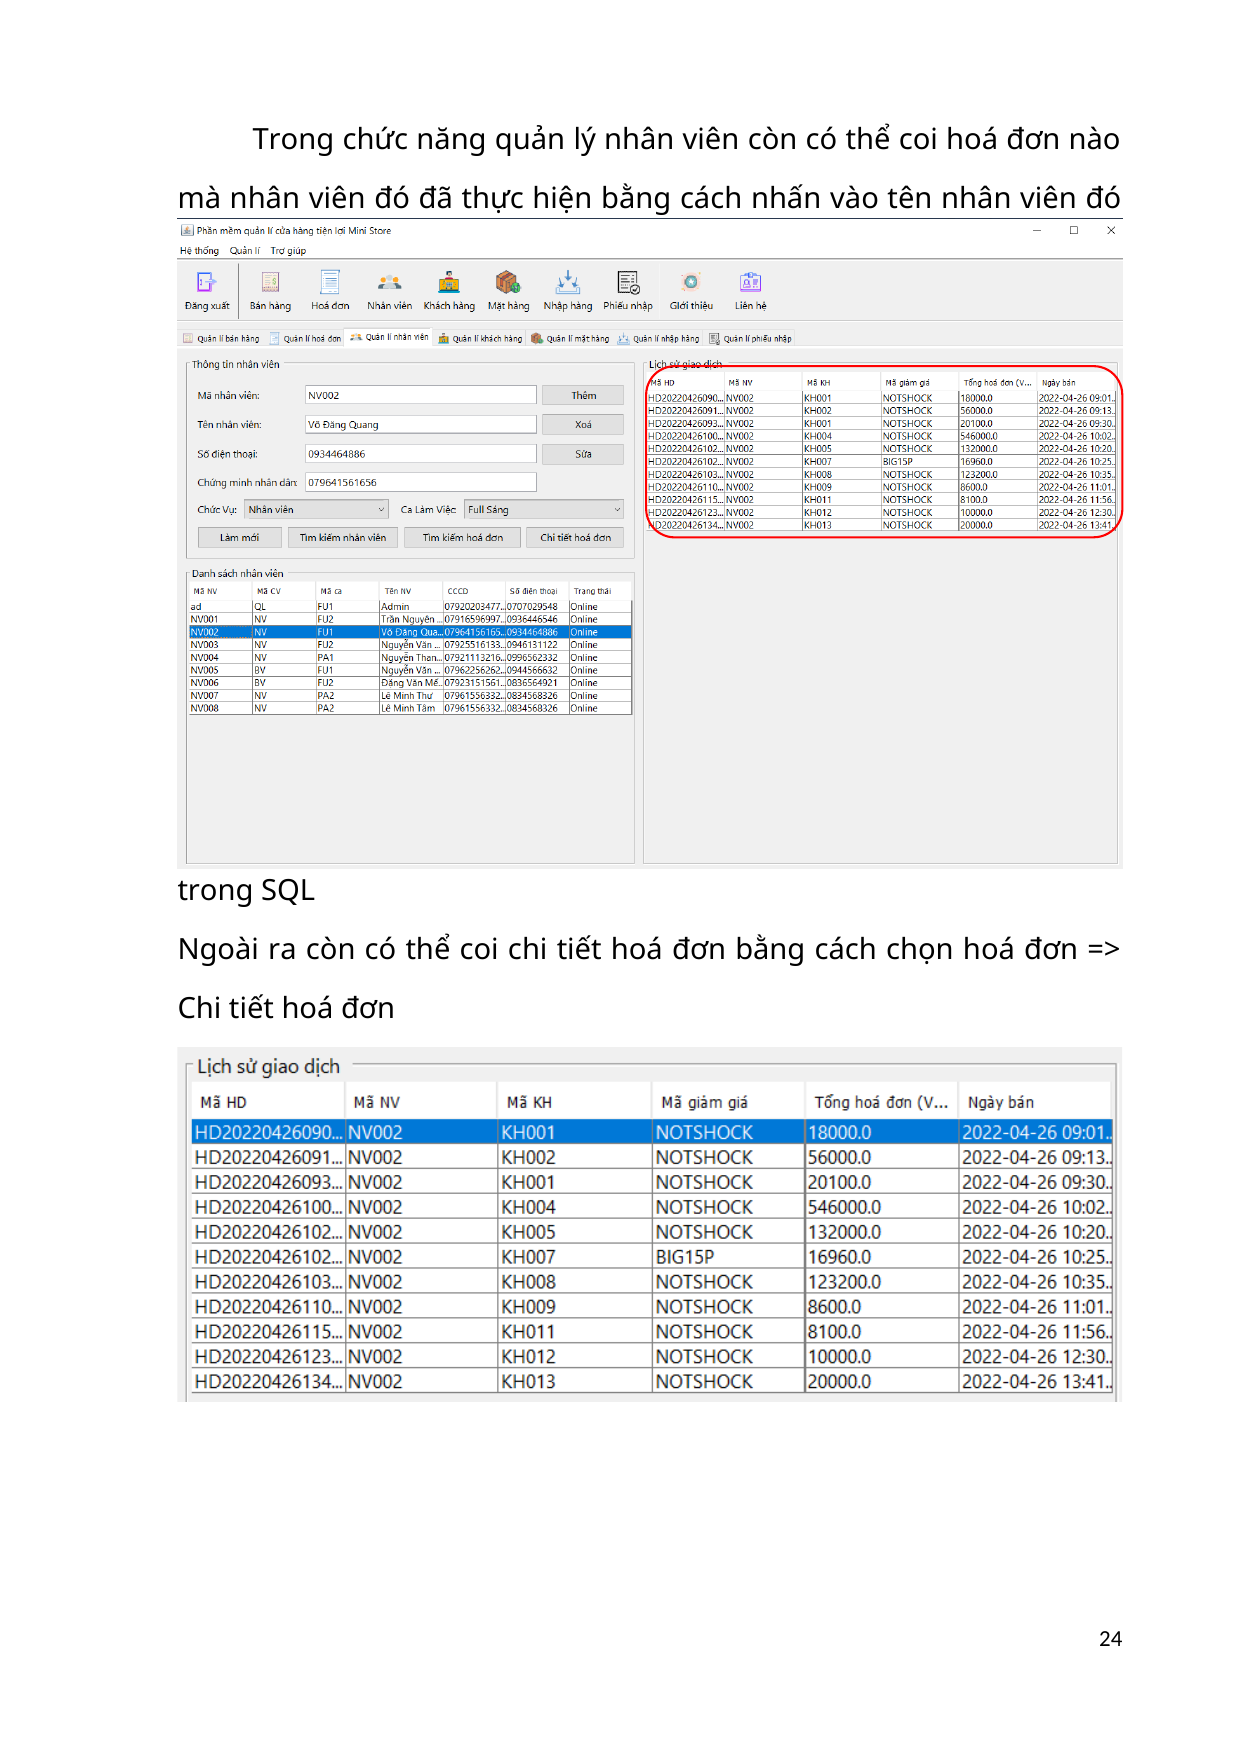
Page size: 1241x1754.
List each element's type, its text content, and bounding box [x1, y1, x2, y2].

picture [177, 218, 1123, 869]
picture [648, 368, 1121, 536]
picture [177, 1047, 1123, 1402]
text Trong chức năng quản lý nhân viên còn có thể coi hoá đơn nào mà nhân viên đó đã thực hiện bằng cách nhấn vào tên nhân viên đó trong SQL [177, 869, 1122, 908]
text Ngoài ra còn có thể coi chi tiết hoá đơn bằng cách chọn hoá đơn => Chi tiết hoá đơn [177, 928, 1122, 1027]
text Trong chức năng quản lý nhân viên còn có thể coi hoá đơn nào mà nhân viên đó đã thực hiện bằng cách nhấn vào tên nhân viên đó trong SQL [177, 118, 1122, 218]
